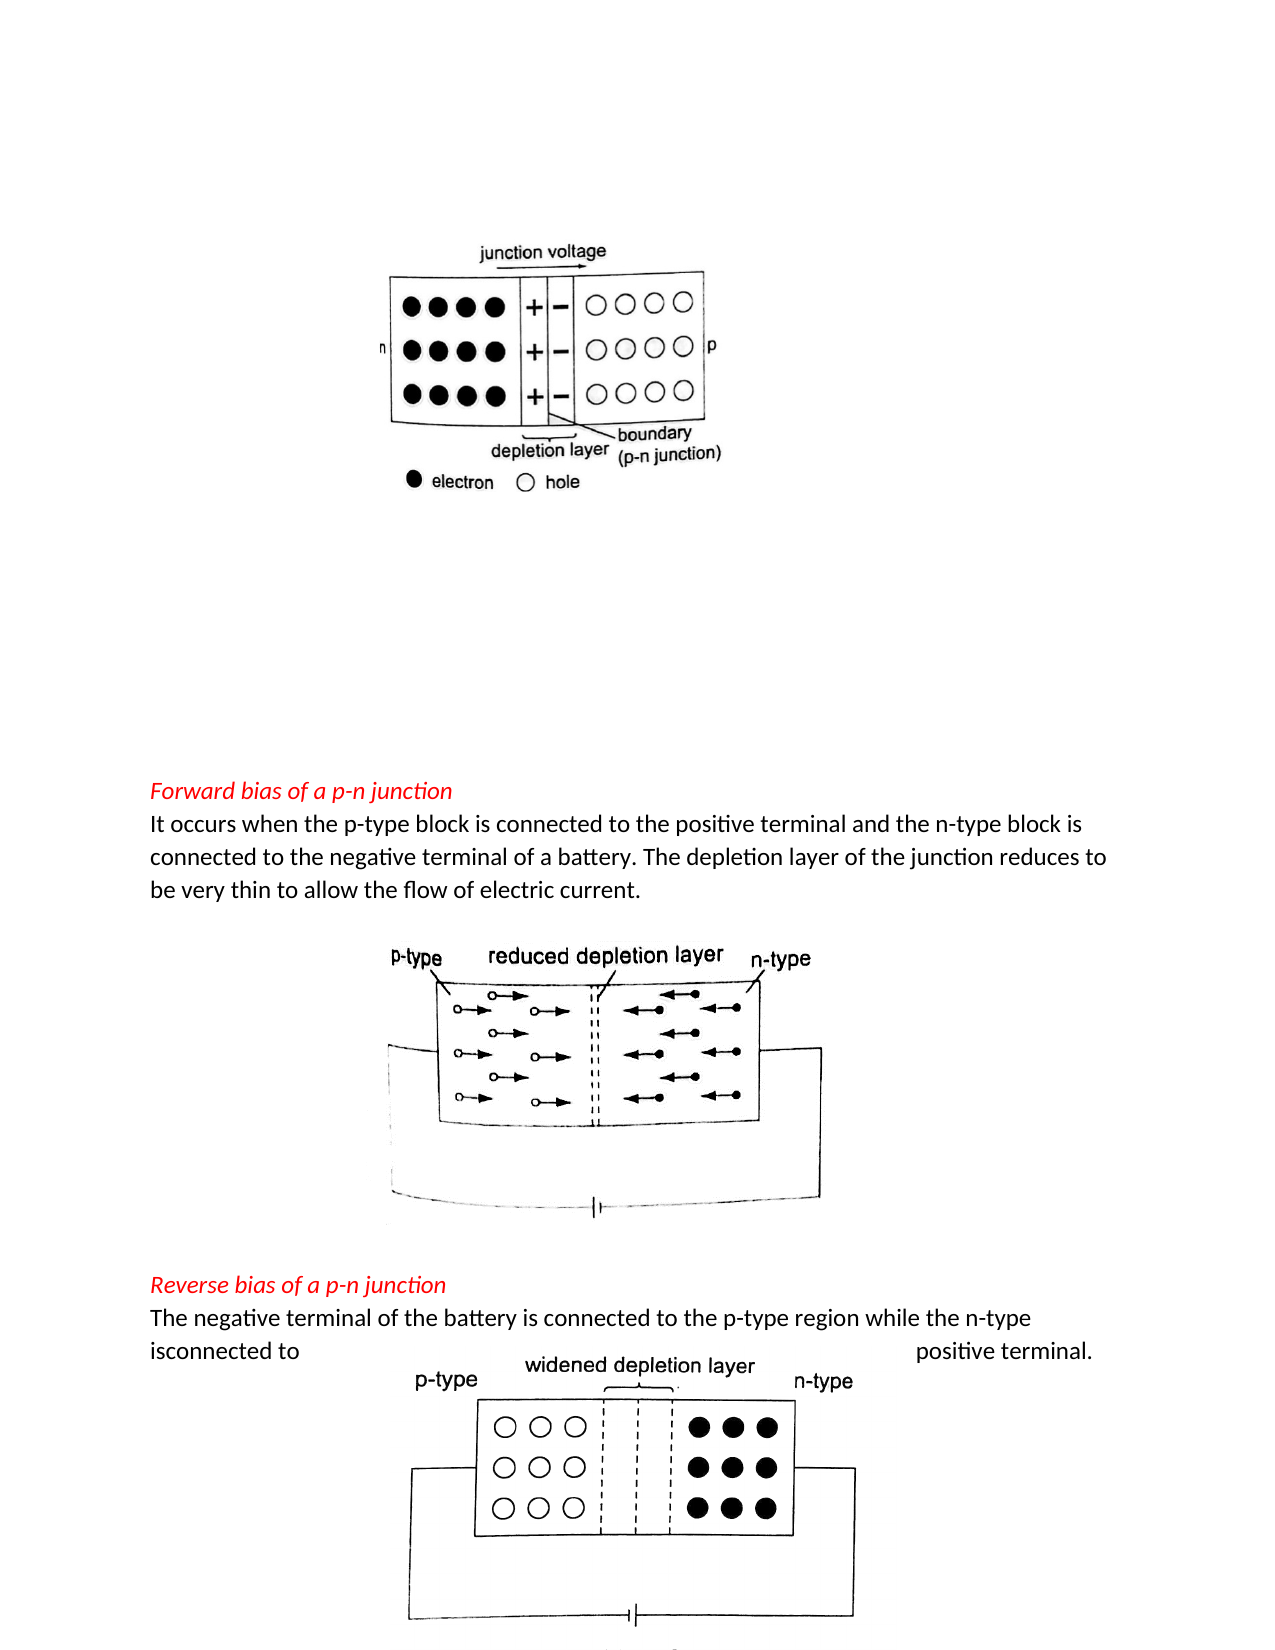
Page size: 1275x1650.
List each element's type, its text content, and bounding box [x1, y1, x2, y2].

list The negative terminal of the battery is connected to the p-type region while the n-type isconnected to positive terminal. [150, 1302, 1125, 1366]
list It occurs when the p-type block is connected to the positive terminal and the n-type block is connected to the negative terminal of a battery. The depletion layer of the junction reduces to be very thin to allow the flow of electric current. [150, 808, 1125, 905]
list Forward bias of a p-n junction [150, 775, 1125, 806]
list Reverse bias of a p-n junction [150, 1269, 1125, 1300]
